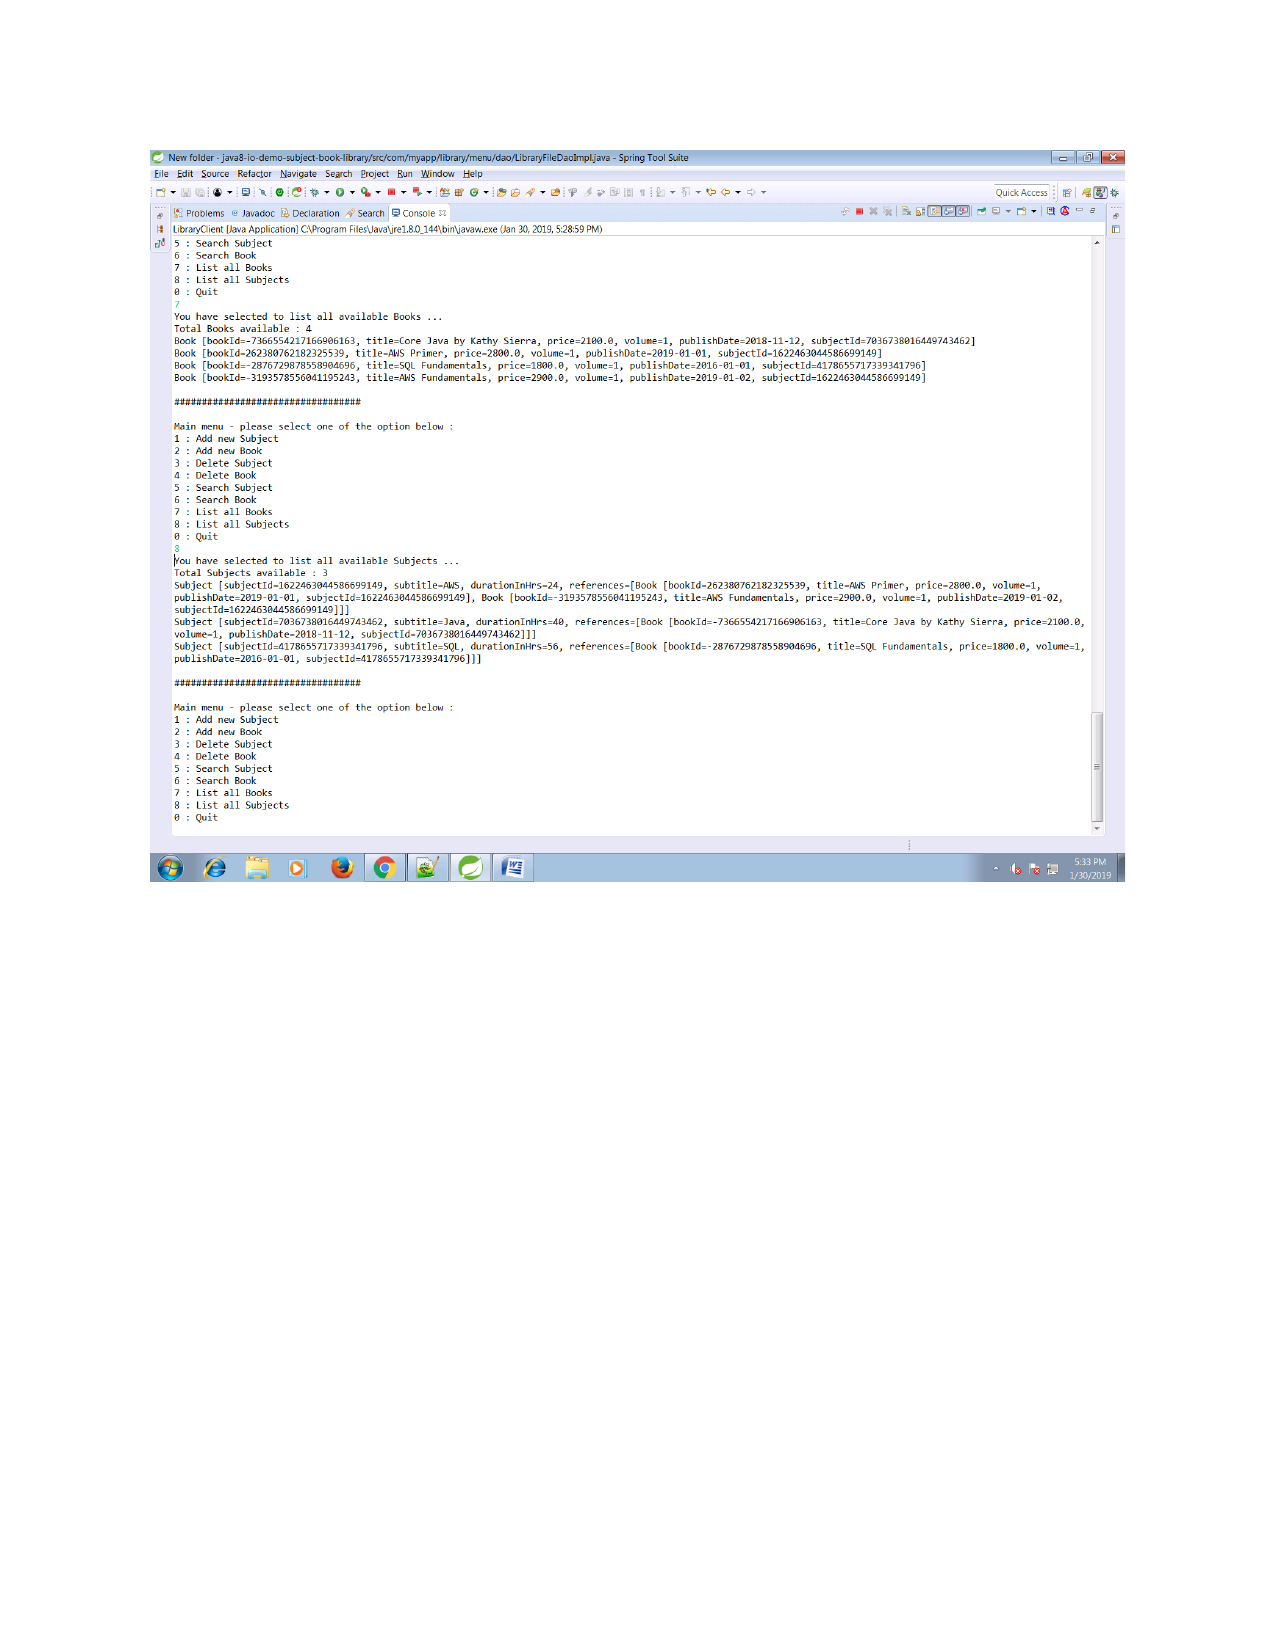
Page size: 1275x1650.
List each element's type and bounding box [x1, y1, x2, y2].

picture [150, 150, 1125, 882]
